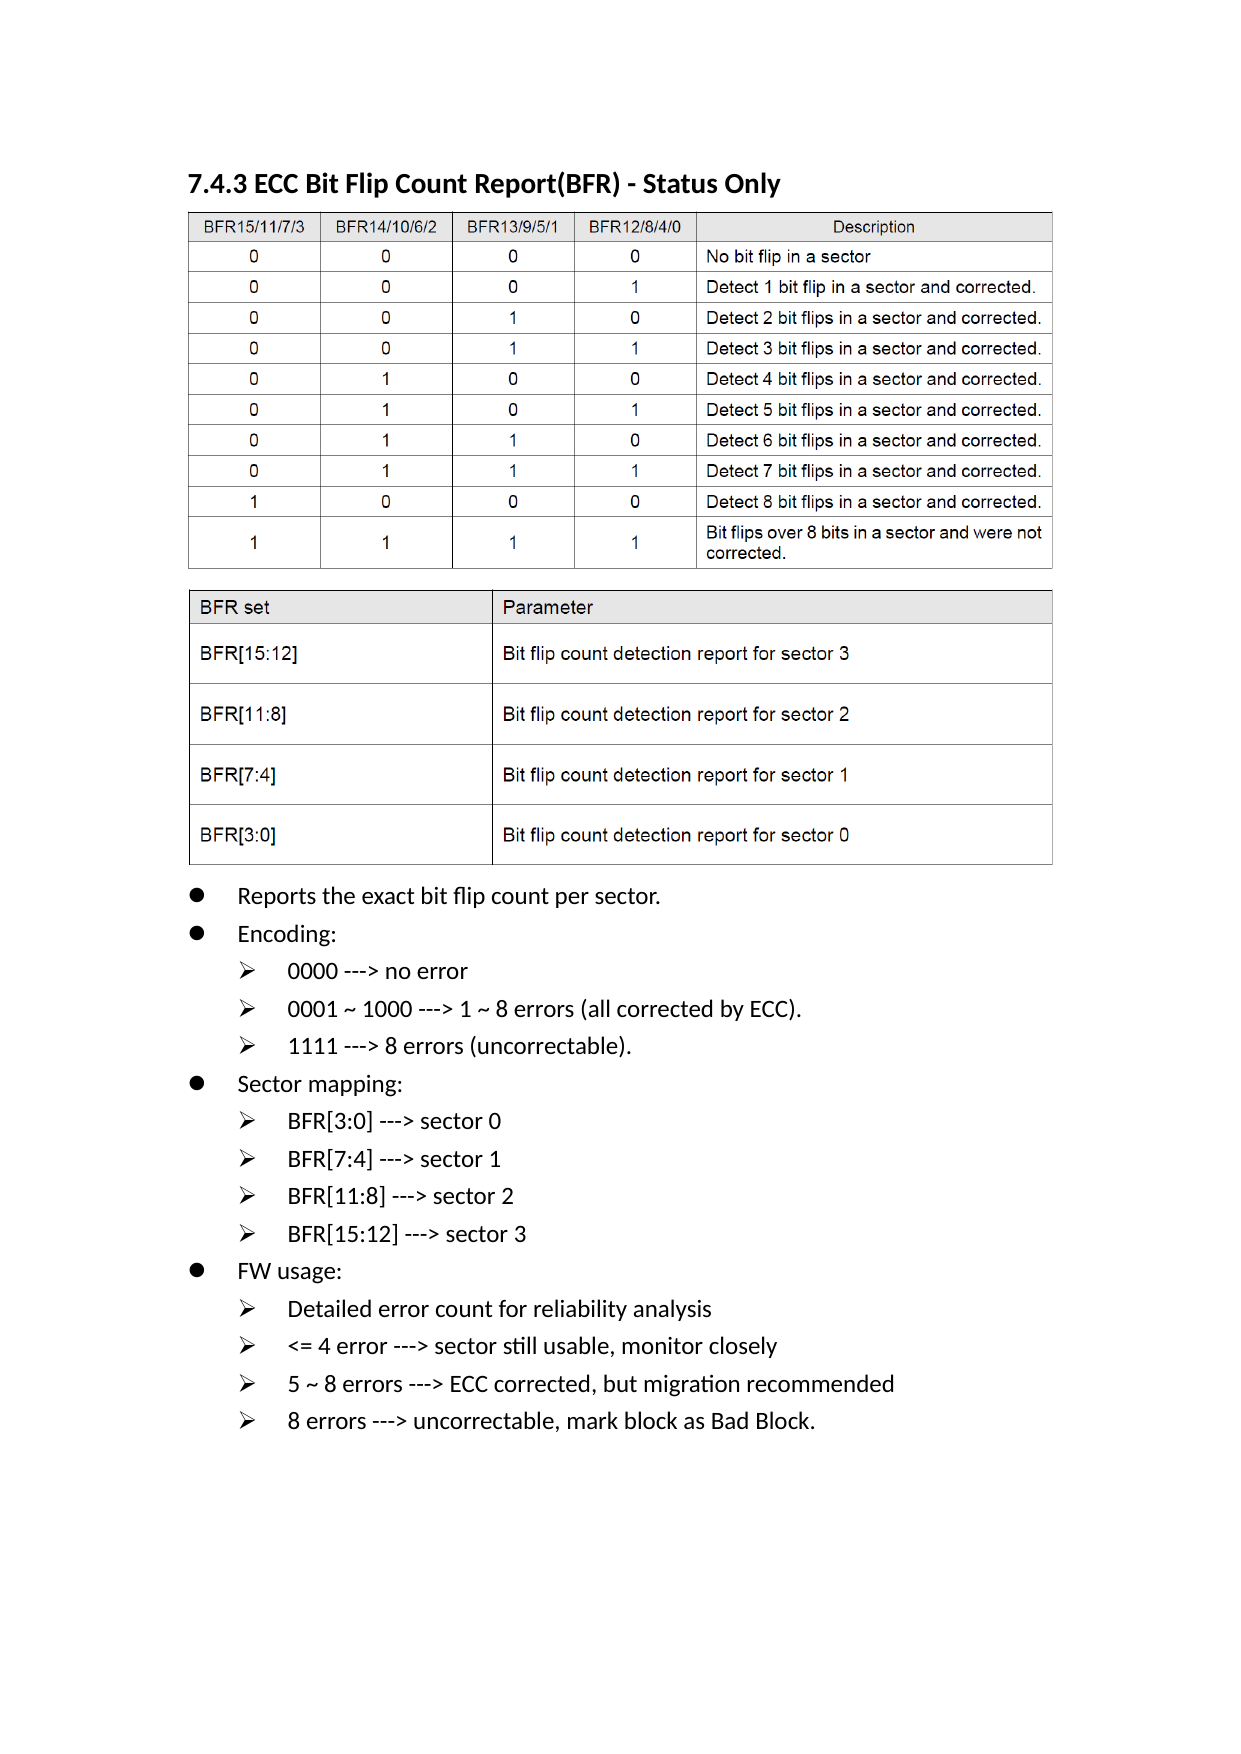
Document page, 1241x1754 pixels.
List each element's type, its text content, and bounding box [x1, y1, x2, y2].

picture [187, 589, 1053, 865]
list BFR[11:8] ---> sector 2 [237, 1177, 1053, 1214]
list 0000 ---> no error [237, 952, 1053, 989]
subtitle 7.4.3 ECC Bit Flip Count Report(BFR) - Status Only [187, 164, 1053, 202]
list Encoding: [187, 914, 1053, 952]
list 1111 ---> 8 errors (uncorrectable). [237, 1027, 1053, 1064]
list <= 4 error ---> sector still usable, monitor closely [237, 1327, 1053, 1364]
list BFR[15:12] ---> sector 3 [237, 1214, 1053, 1252]
list Sector mapping: [187, 1064, 1053, 1102]
list 5 ~ 8 errors ---> ECC corrected, but migration recommended [237, 1364, 1053, 1402]
list Detailed error count for reliability analysis [237, 1289, 1053, 1327]
list BFR[7:4] ---> sector 1 [237, 1139, 1053, 1177]
list 8 errors ---> uncorrectable, mark block as Bad Block. [237, 1402, 1053, 1439]
list 0001 ~ 1000 ---> 1 ~ 8 errors (all corrected by ECC). [237, 989, 1053, 1027]
picture [187, 210, 1053, 569]
list FW usage: [187, 1252, 1053, 1289]
list Reports the exact bit flip count per sector. [187, 877, 1053, 914]
list BFR[3:0] ---> sector 0 [237, 1102, 1053, 1139]
